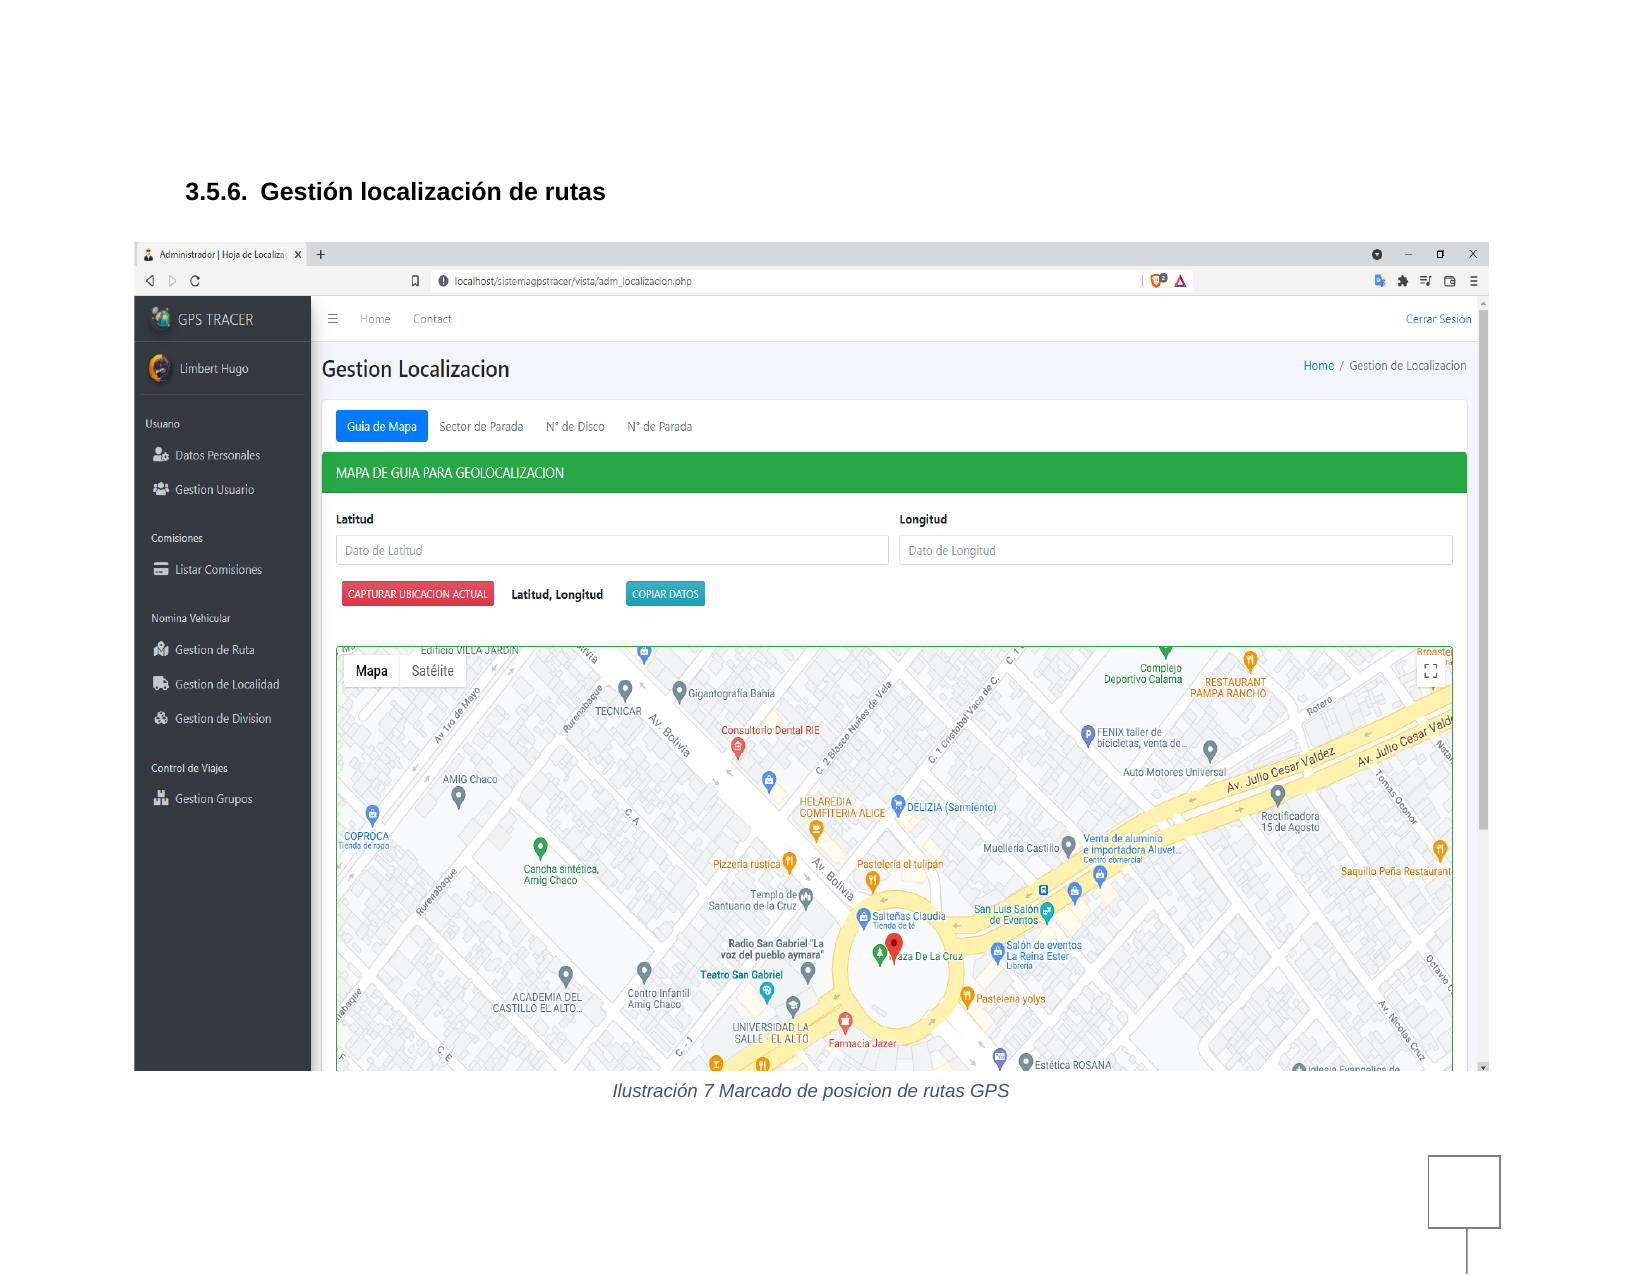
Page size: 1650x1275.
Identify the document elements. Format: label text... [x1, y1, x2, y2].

picture [134, 242, 1489, 1071]
list Gestión localización de rutas [185, 177, 1502, 206]
